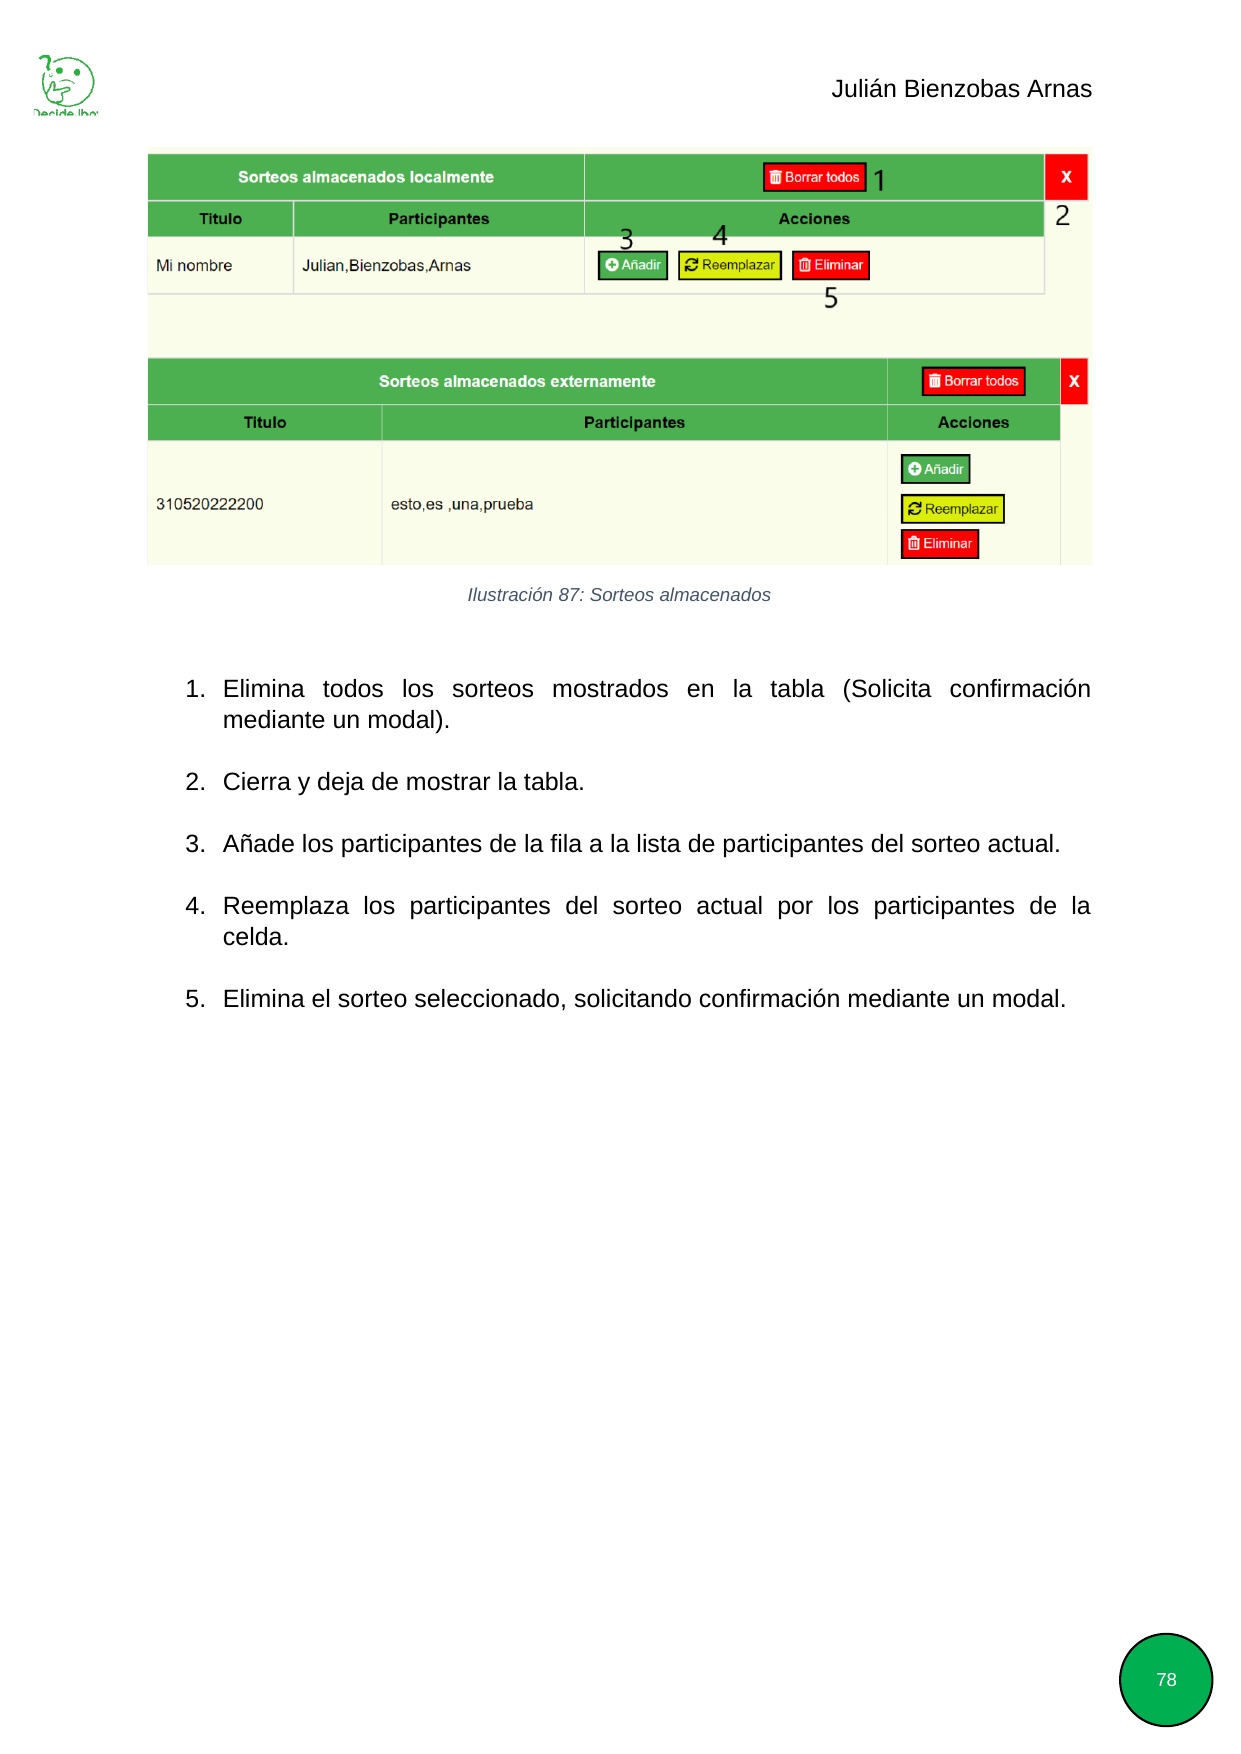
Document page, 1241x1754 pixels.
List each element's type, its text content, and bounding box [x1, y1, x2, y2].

list Añade los participantes de la fila a la lista de participantes del sorteo actual. [185, 829, 1092, 857]
list Elimina todos los sorteos mostrados en la tabla (Solicita confirmación mediante un modal). [185, 673, 1092, 733]
list Cierra y deja de mostrar la tabla. [185, 767, 1092, 795]
list Elimina el sorteo seleccionado, solicitando confirmación mediante un modal. [185, 984, 1092, 1013]
picture [32, 55, 99, 114]
list Reemplaza los participantes del sorteo actual por los participantes de la celda. [185, 891, 1092, 951]
text Ilustración 87: Sorteos almacenados [148, 583, 1092, 605]
picture [147, 147, 1093, 565]
